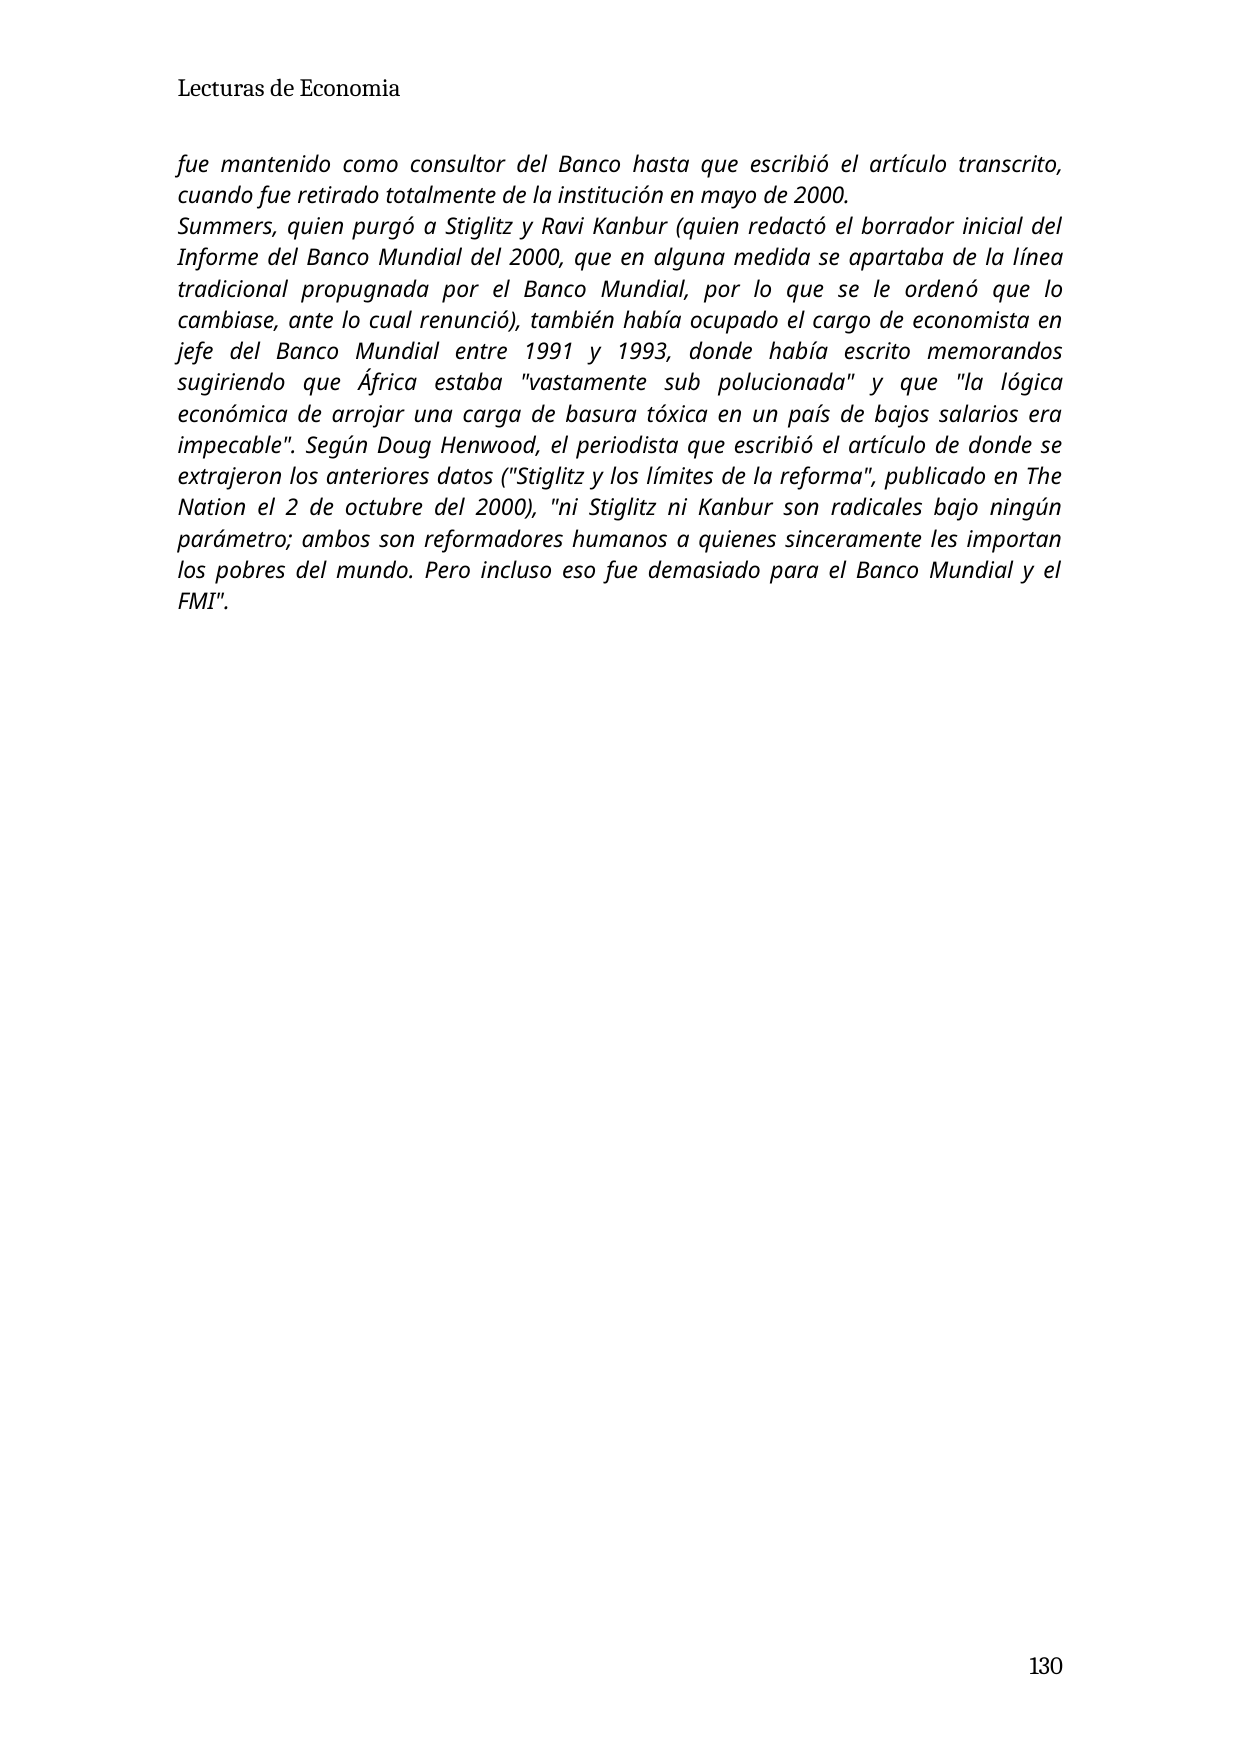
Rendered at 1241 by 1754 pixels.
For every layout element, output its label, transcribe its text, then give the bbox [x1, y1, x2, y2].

text Summers, quien purgó a Stiglitz y Ravi Kanbur (quien redactó el borrador inicial del Informe del Banco Mundial del 2000, que en alguna medida se apartaba de la línea tradicional propugnada por el Banco Mundial, por lo que se le ordenó que lo cambiase, ante lo cual renunció), también había ocupado el cargo de economista en jefe del Banco Mundial entre 1991 y 1993, donde había escrito memorandos sugiriendo que África estaba "vastamente sub polucionada" y que "la lógica económica de arrojar una carga de basura tóxica en un país de bajos salarios era impecable". Según Doug Henwood, el periodista que escribió el artículo de donde se extrajeron los anteriores datos ("Stiglitz y los límites de la reforma", publicado en The Nation el 2 de octubre del 2000), "ni Stiglitz ni Kanbur son radicales bajo ningún parámetro; ambos son reformadores humanos a quienes sinceramente les importan los pobres del mundo. Pero incluso eso fue demasiado para el Banco Mundial y el FMI". [177, 210, 1063, 616]
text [177, 148, 1063, 210]
